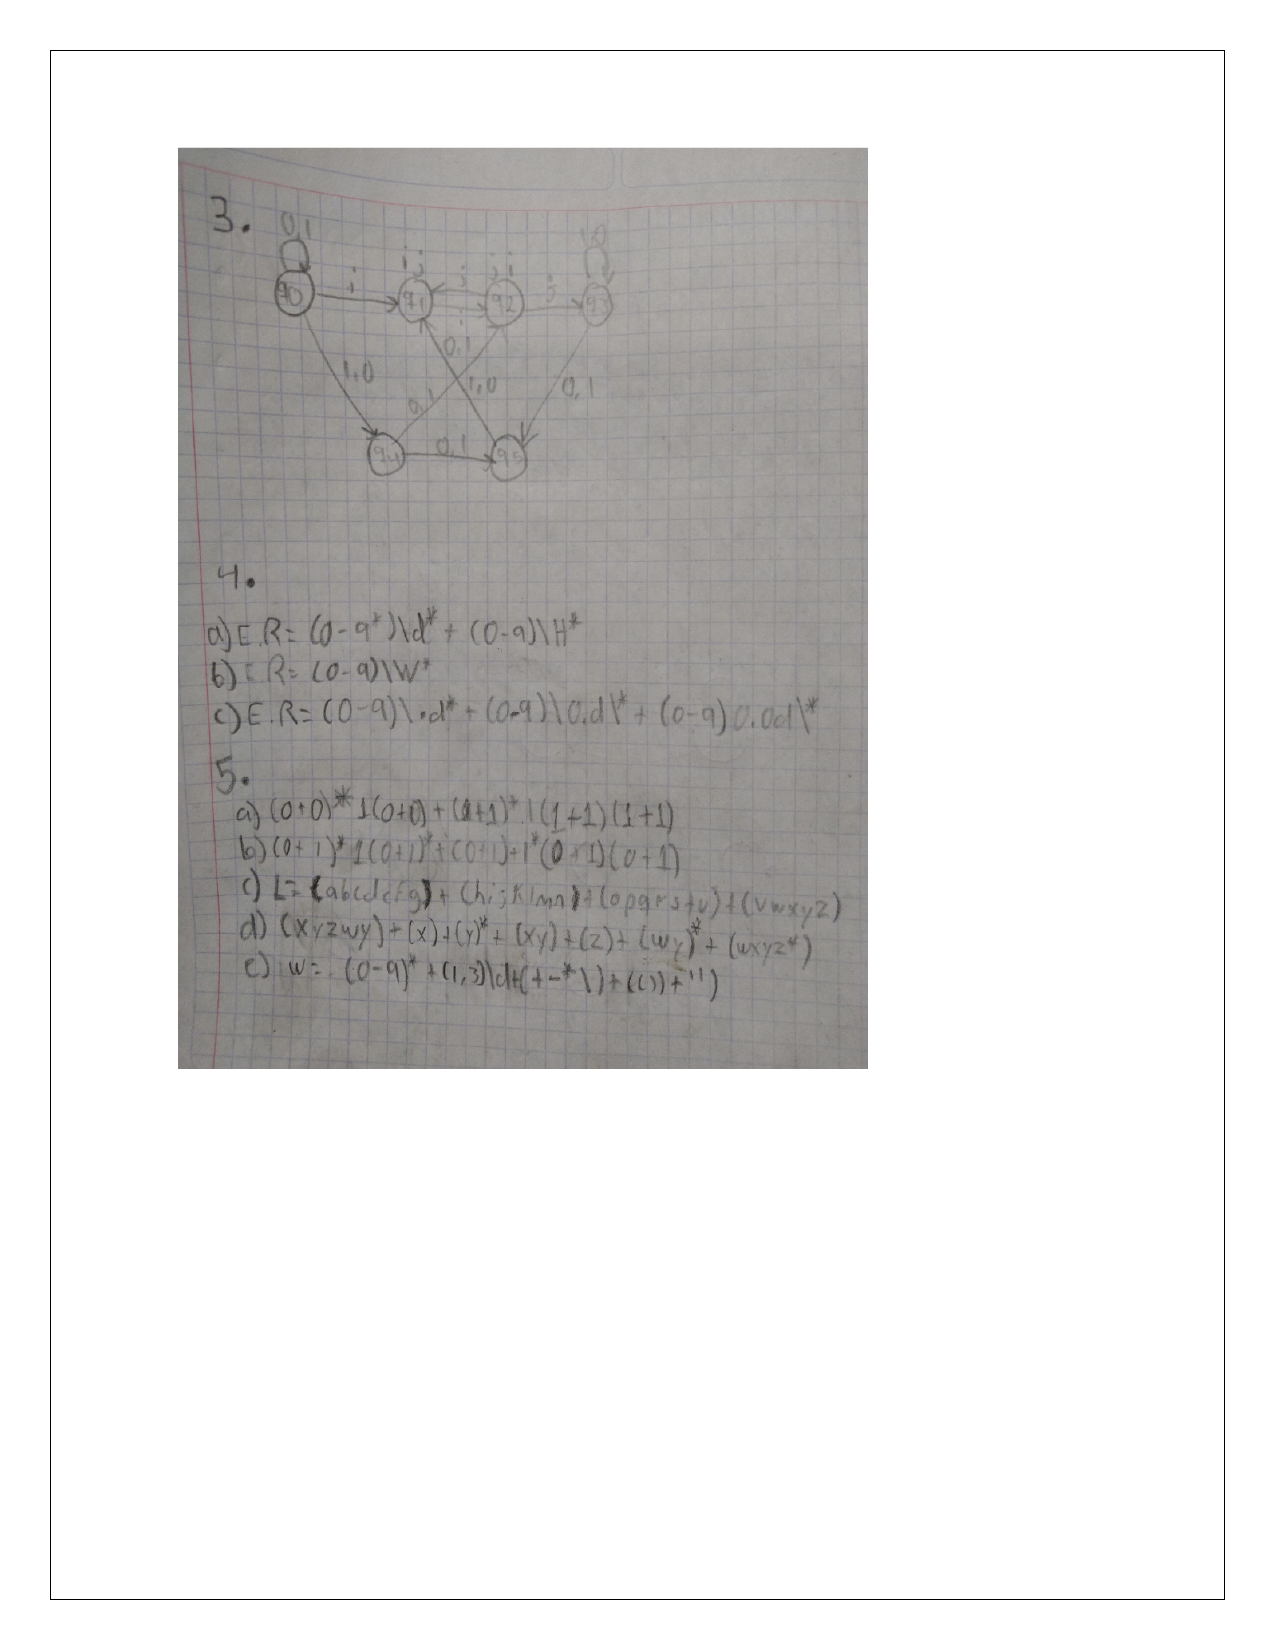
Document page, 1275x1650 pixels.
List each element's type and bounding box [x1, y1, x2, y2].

picture [178, 149, 868, 1068]
